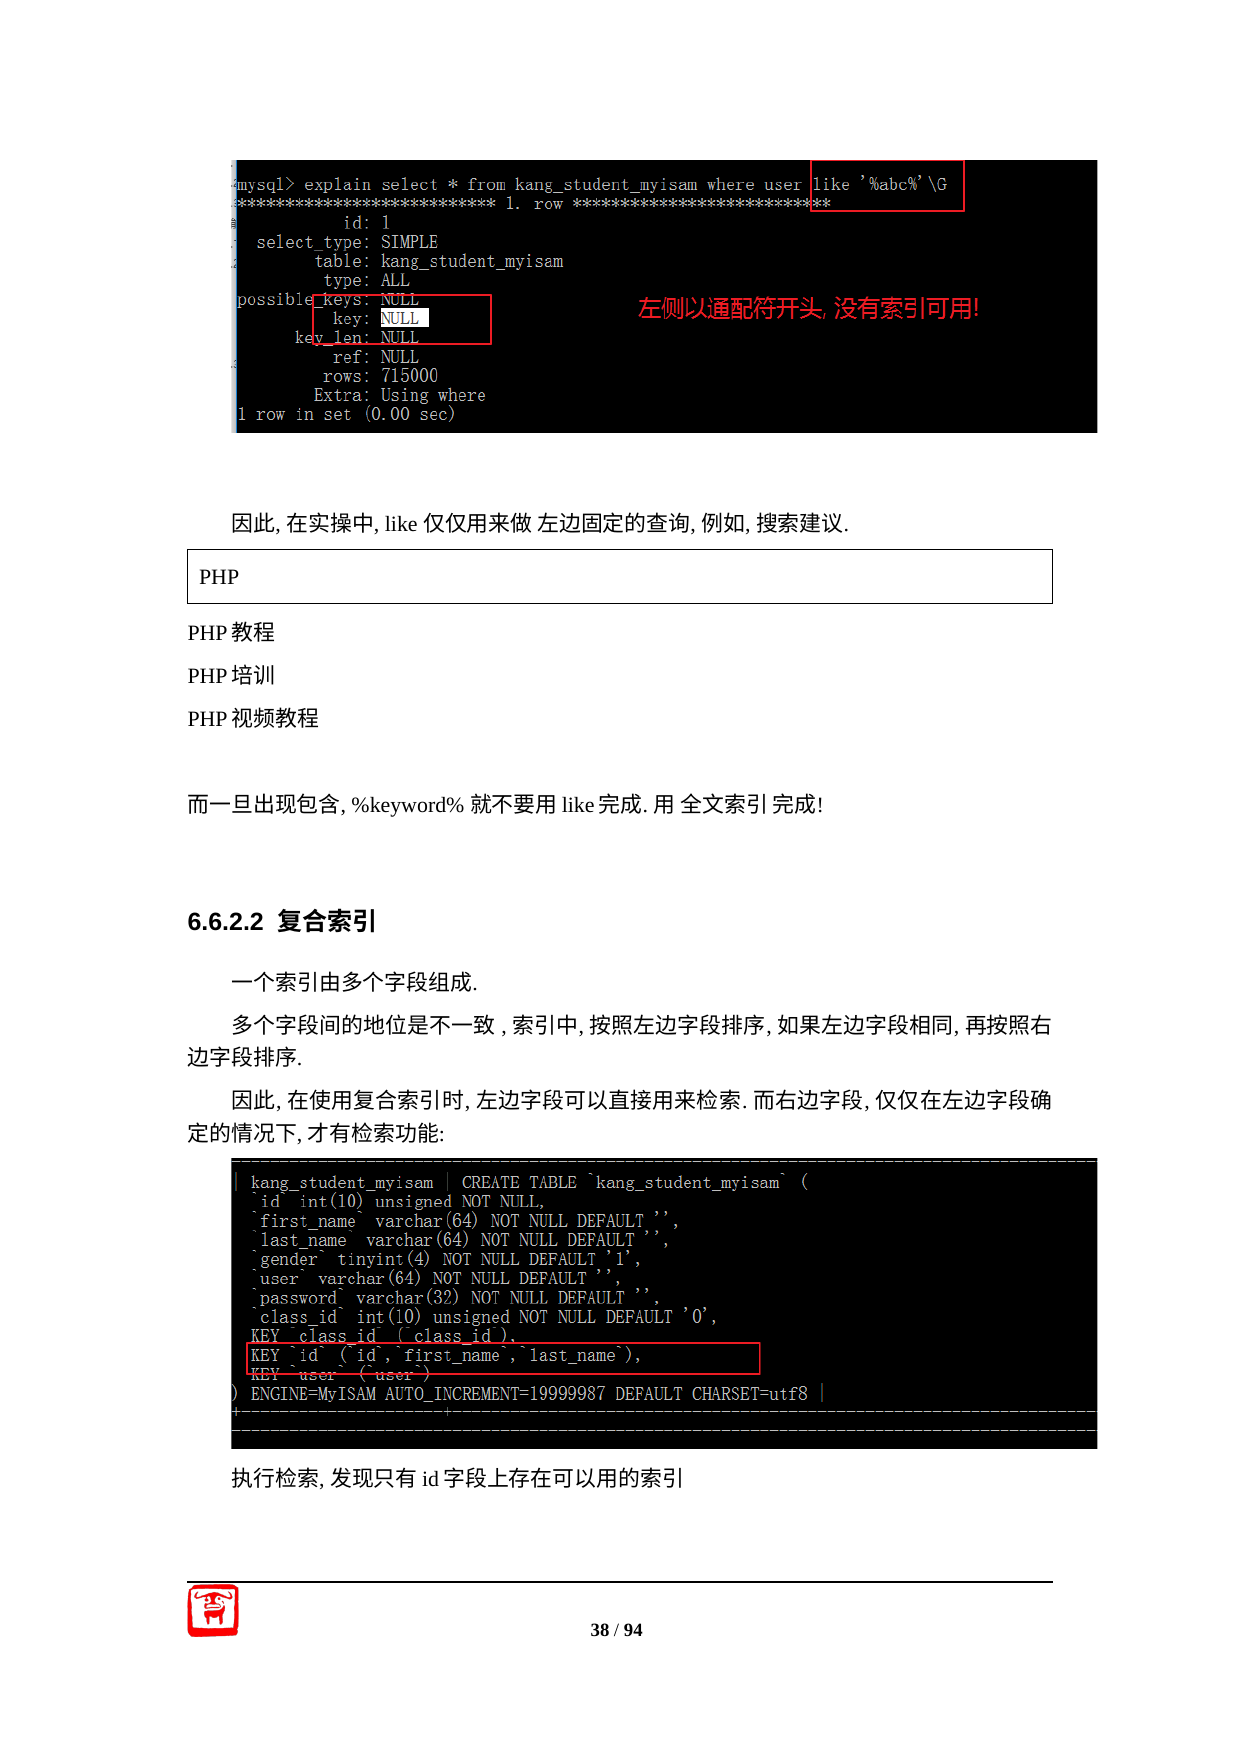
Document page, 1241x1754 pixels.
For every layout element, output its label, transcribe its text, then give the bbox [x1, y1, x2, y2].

text PHP教程 [187, 615, 1053, 647]
text 一个索引由多个字段组成. [187, 964, 1053, 997]
text 多个字段间的地位是不一致 , 索引中, 按照左边字段排序, 如果左边字段相同, 再按照右边字段排序. [187, 1007, 1053, 1072]
text 因此, 在实操中, like 仅仅用来做 左边固定的查询, 例如, 搜索建议. [187, 506, 1053, 538]
text 因此, 在使用复合索引时, 左边字段可以直接用来检索. 而右边字段, 仅仅在左边字段确定的情况下, 才有检索功能: [187, 1083, 1053, 1148]
text PHP培训 [187, 658, 1053, 690]
picture [231, 160, 1098, 433]
subtitle 复合索引 [187, 887, 1053, 952]
picture [231, 1158, 1098, 1449]
text 而一旦出现包含, %keyword% 就不要用like完成. 用 全文索引 完成! [187, 786, 1053, 819]
text 执行检索, 发现只有id字段上存在可以用的索引 [187, 1461, 1053, 1493]
picture [187, 1584, 239, 1637]
text PHP视频教程 [187, 701, 1053, 733]
table_header PHP [188, 550, 1052, 603]
